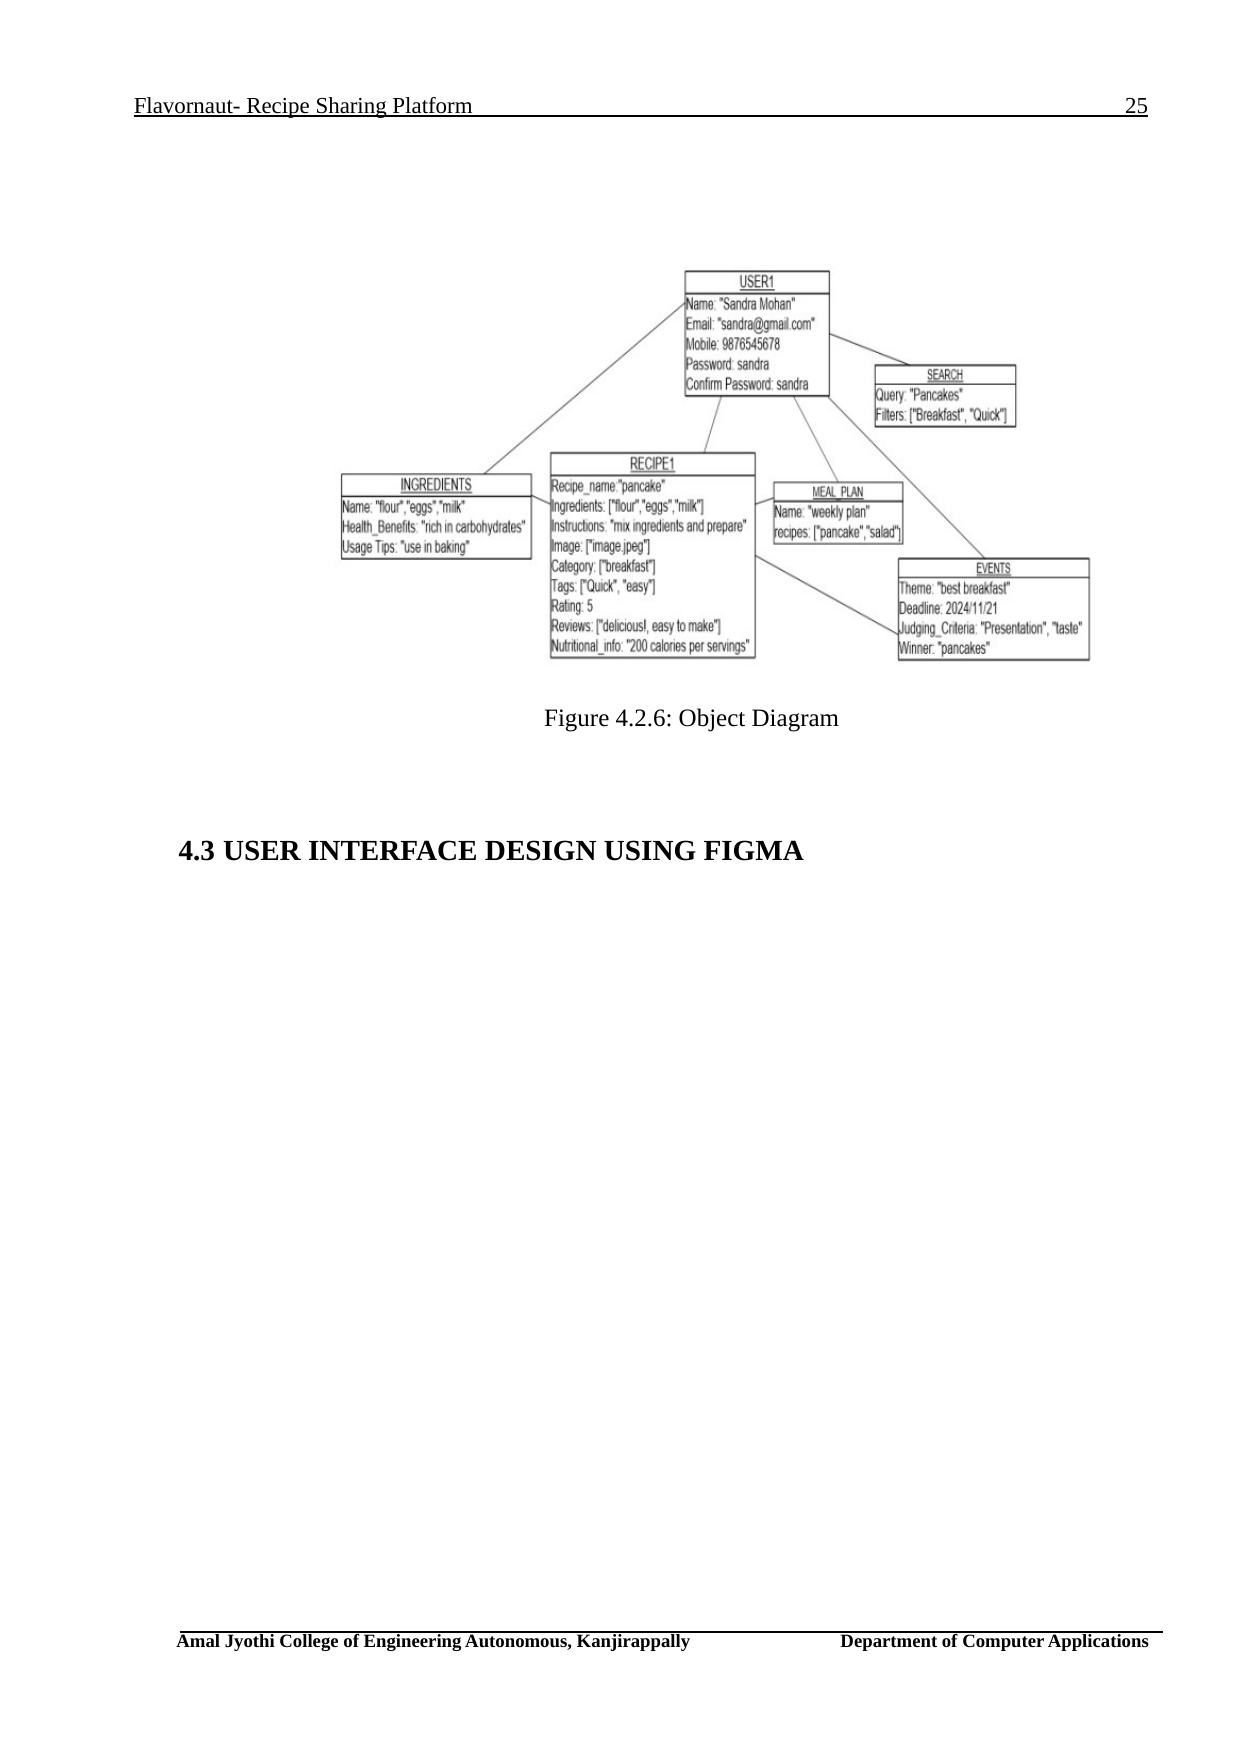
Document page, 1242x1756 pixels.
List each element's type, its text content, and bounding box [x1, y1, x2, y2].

subtitle 4.3 USER INTERFACE DESIGN USING FIGMA [178, 833, 1154, 866]
picture [325, 194, 1130, 696]
text Figure 4.2.6: Object Diagram [229, 703, 1154, 732]
